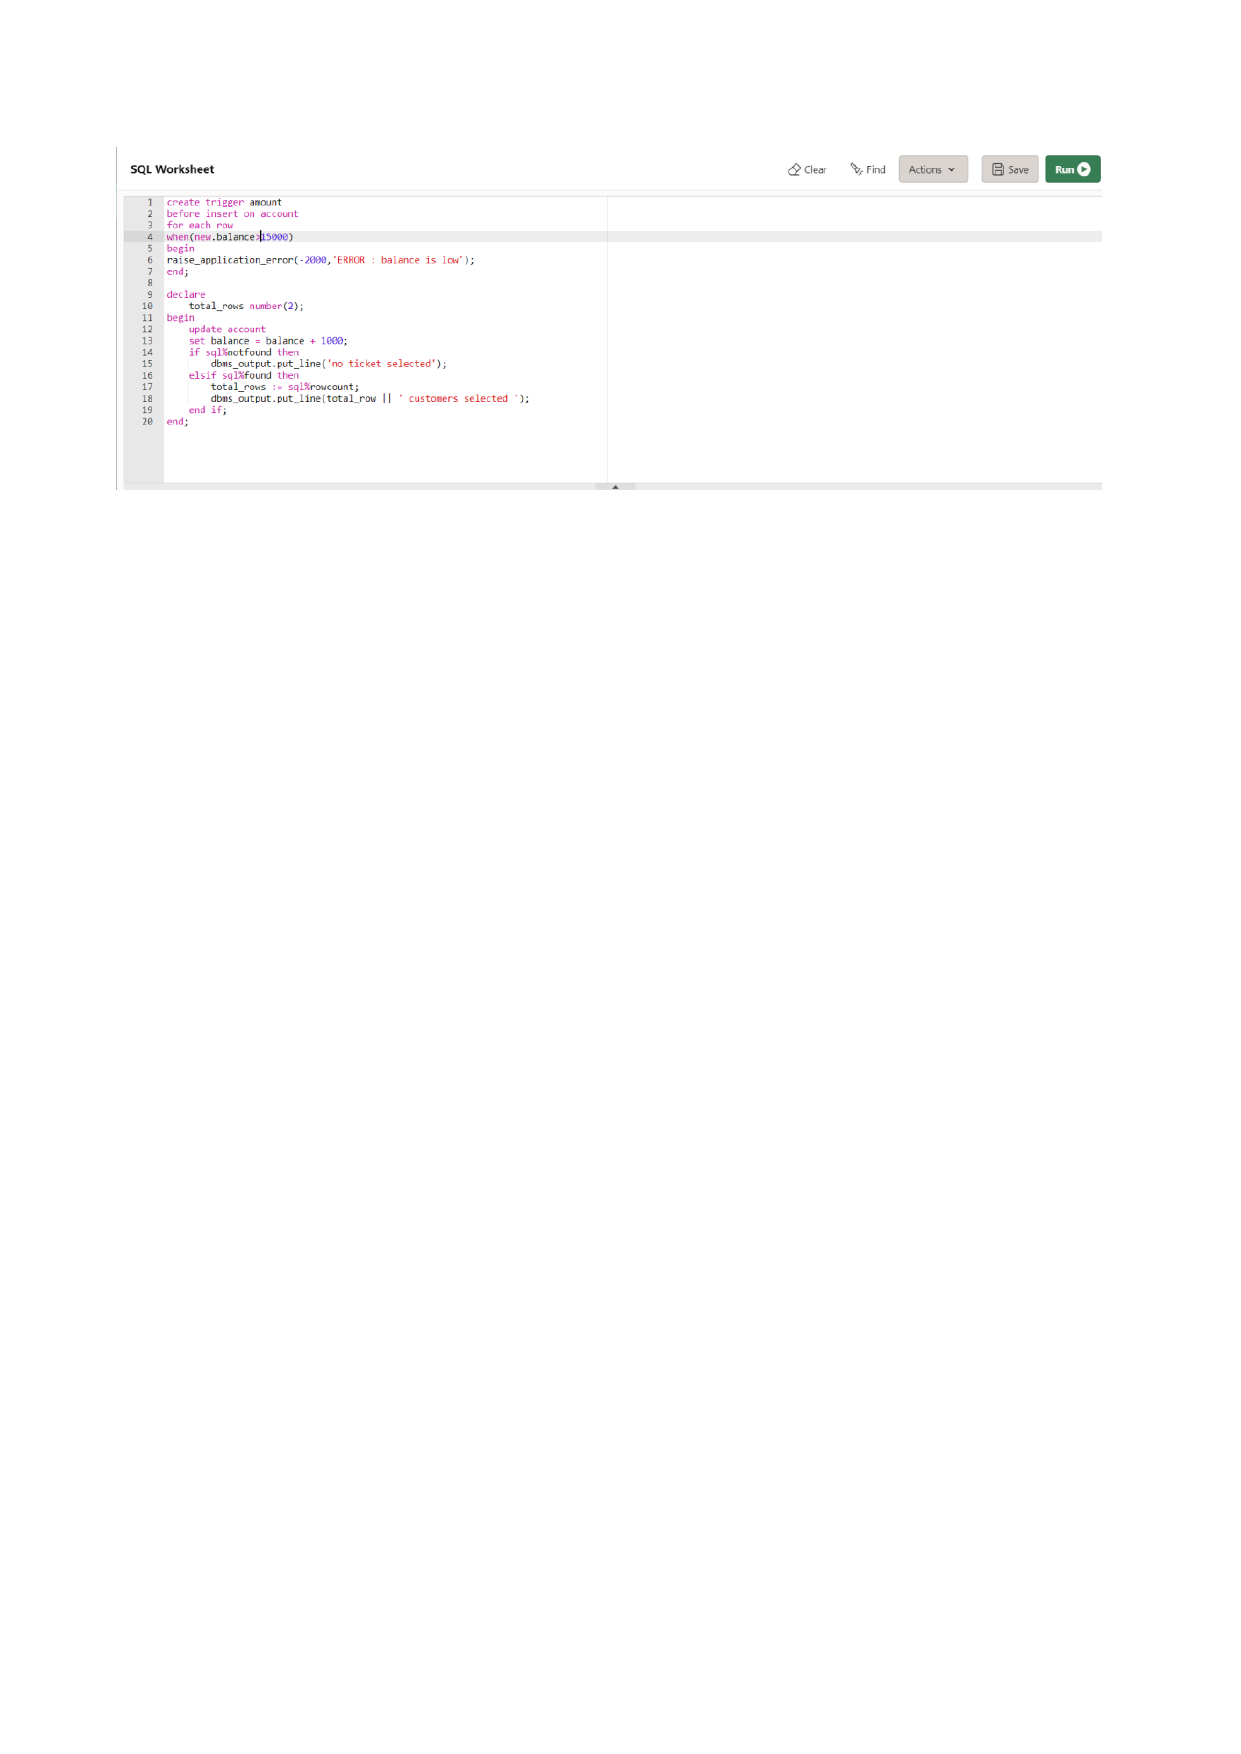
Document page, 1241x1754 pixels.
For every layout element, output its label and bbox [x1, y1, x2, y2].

picture [116, 147, 1103, 490]
